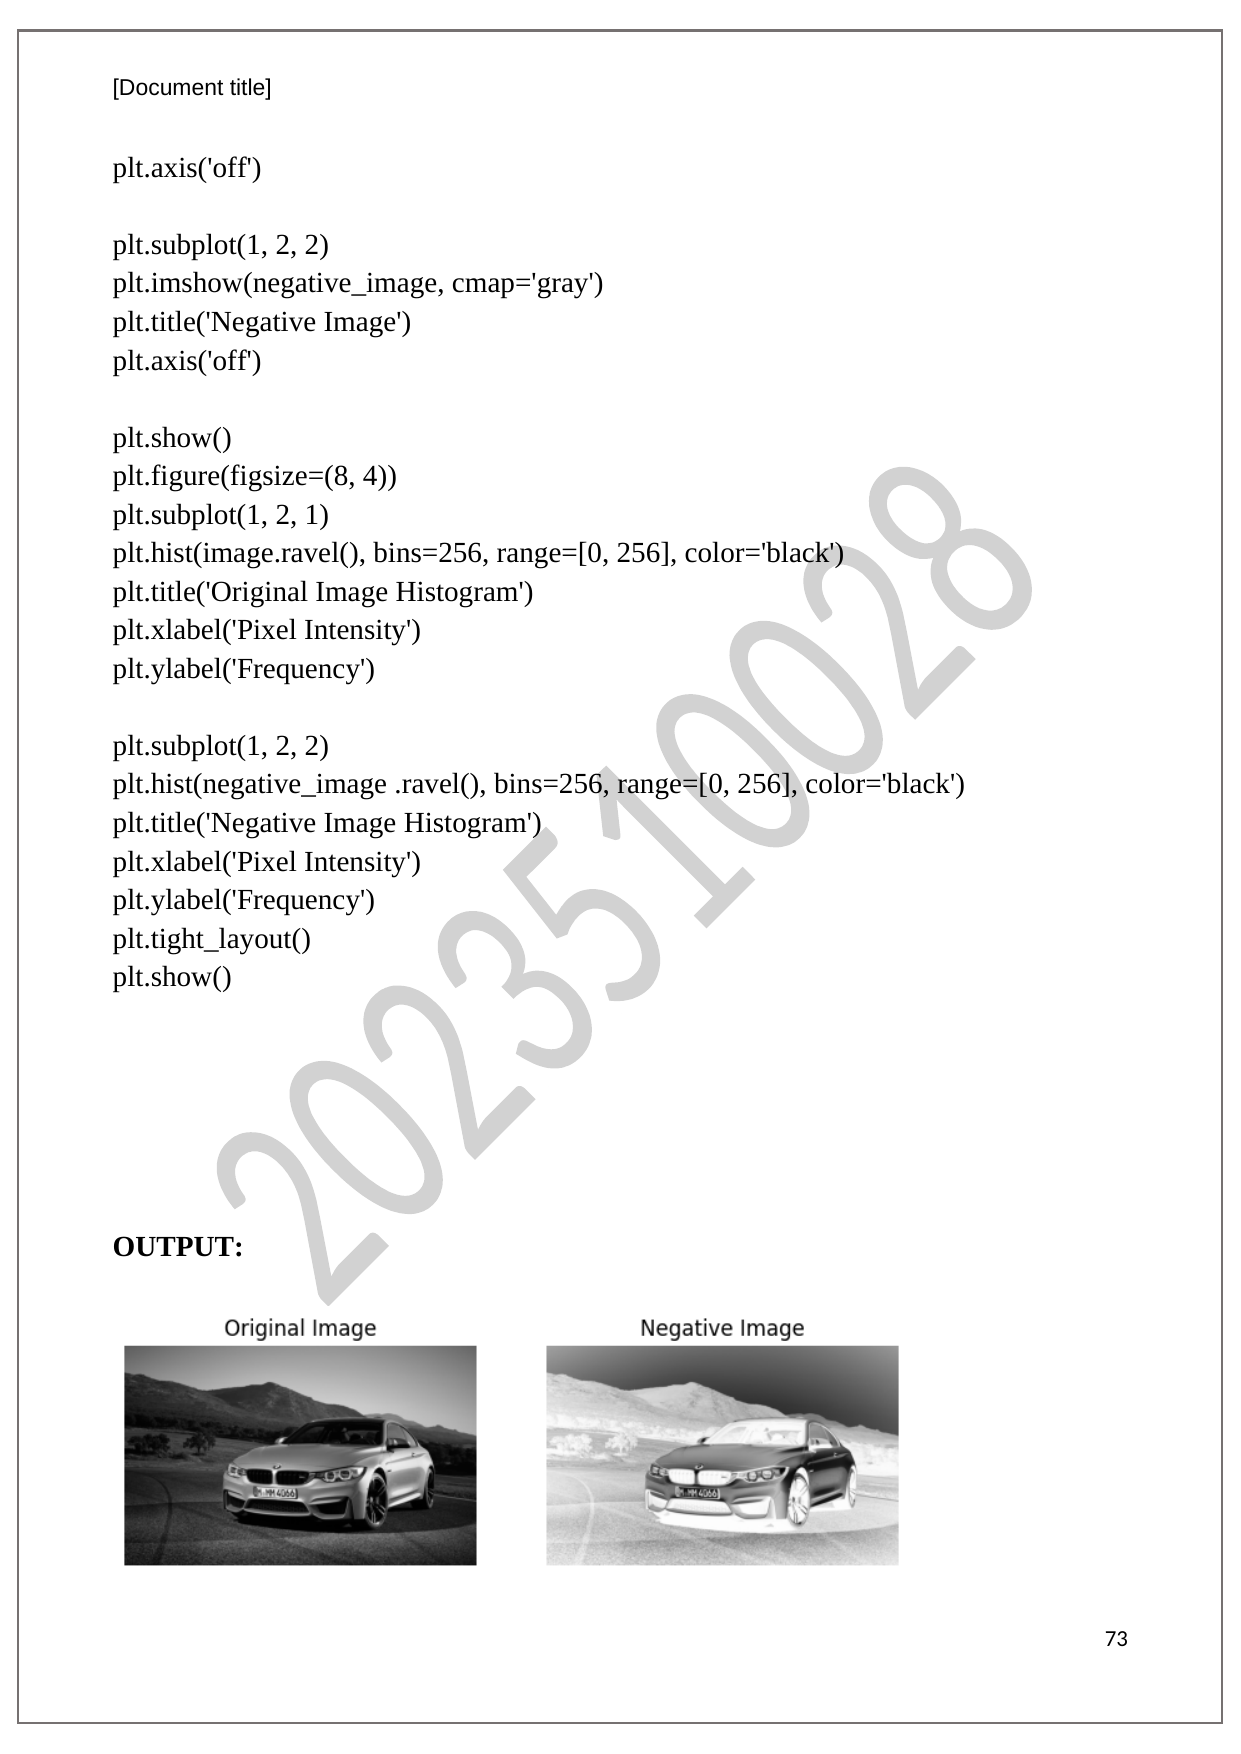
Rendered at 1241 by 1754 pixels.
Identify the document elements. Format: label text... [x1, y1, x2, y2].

text plt.figure(figsize=(8, 4)) [112, 458, 1128, 492]
text plt.subplot(1, 2, 1) [112, 497, 1128, 530]
text plt.title('Original Image Histogram') [112, 574, 1128, 607]
text plt.subplot(1, 2, 2) [112, 728, 1128, 762]
text plt.hist(image.ravel(), bins=256, range=[0, 256], color='black') [112, 535, 1128, 569]
picture [112, 1306, 910, 1578]
text plt.ylabel('Frequency') [112, 651, 1128, 684]
text plt.title('Negative Image') [112, 304, 1128, 338]
text plt.tight_layout() [112, 921, 1128, 954]
text plt.title('Negative Image Histogram') [112, 805, 1128, 839]
text plt.xlabel('Pixel Intensity') [112, 844, 1128, 877]
text OUTPUT: [112, 1229, 1128, 1263]
text plt.axis('off') [112, 150, 1128, 183]
text plt.subplot(1, 2, 2) [112, 227, 1128, 261]
text plt.hist(negative_image .ravel(), bins=256, range=[0, 256], color='black') [112, 767, 1128, 800]
text plt.imshow(negative_image, cmap='gray') [112, 266, 1128, 299]
text plt.ylabel('Frequency') [112, 882, 1128, 916]
text plt.axis('off') [112, 343, 1128, 376]
text plt.xlabel('Pixel Intensity') [112, 612, 1128, 646]
text plt.show() [112, 959, 1128, 993]
text plt.show() [112, 420, 1128, 453]
